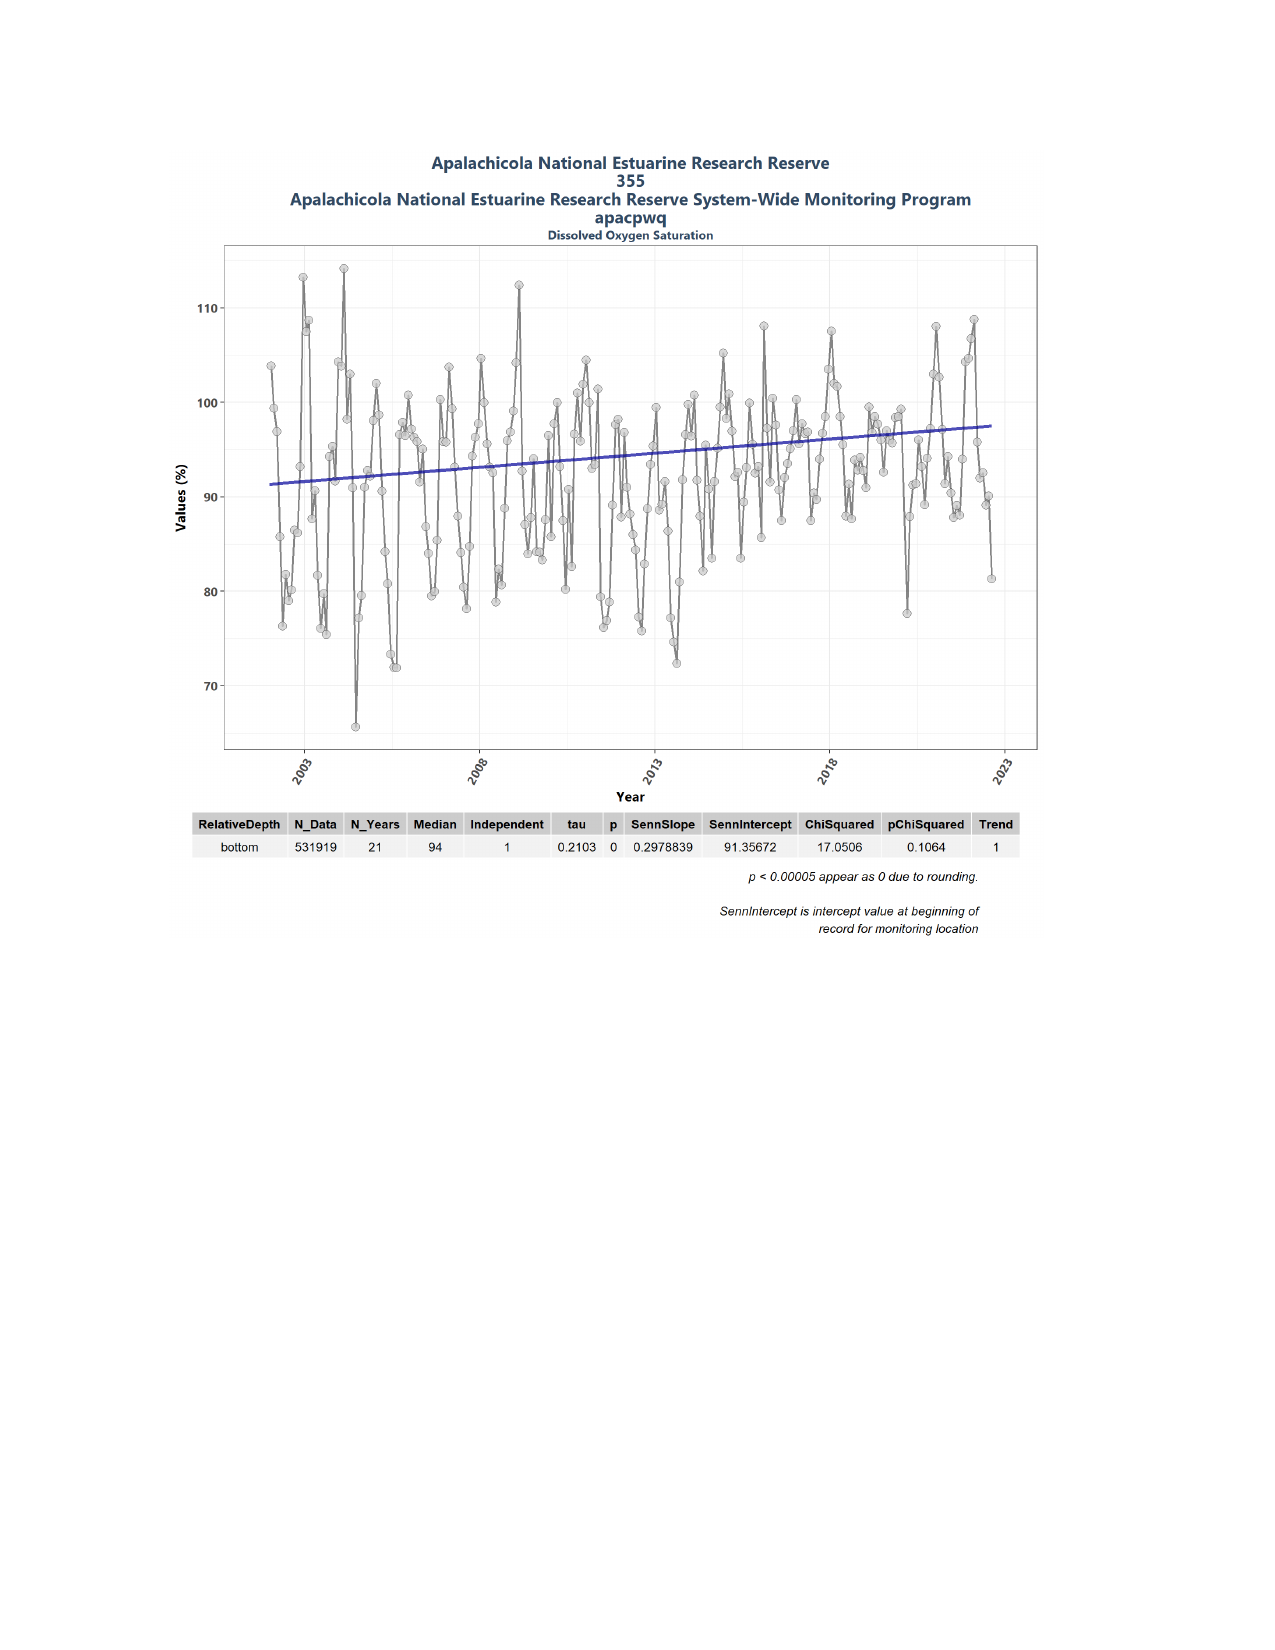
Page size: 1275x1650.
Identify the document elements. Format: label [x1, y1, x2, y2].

picture [168, 150, 1044, 938]
